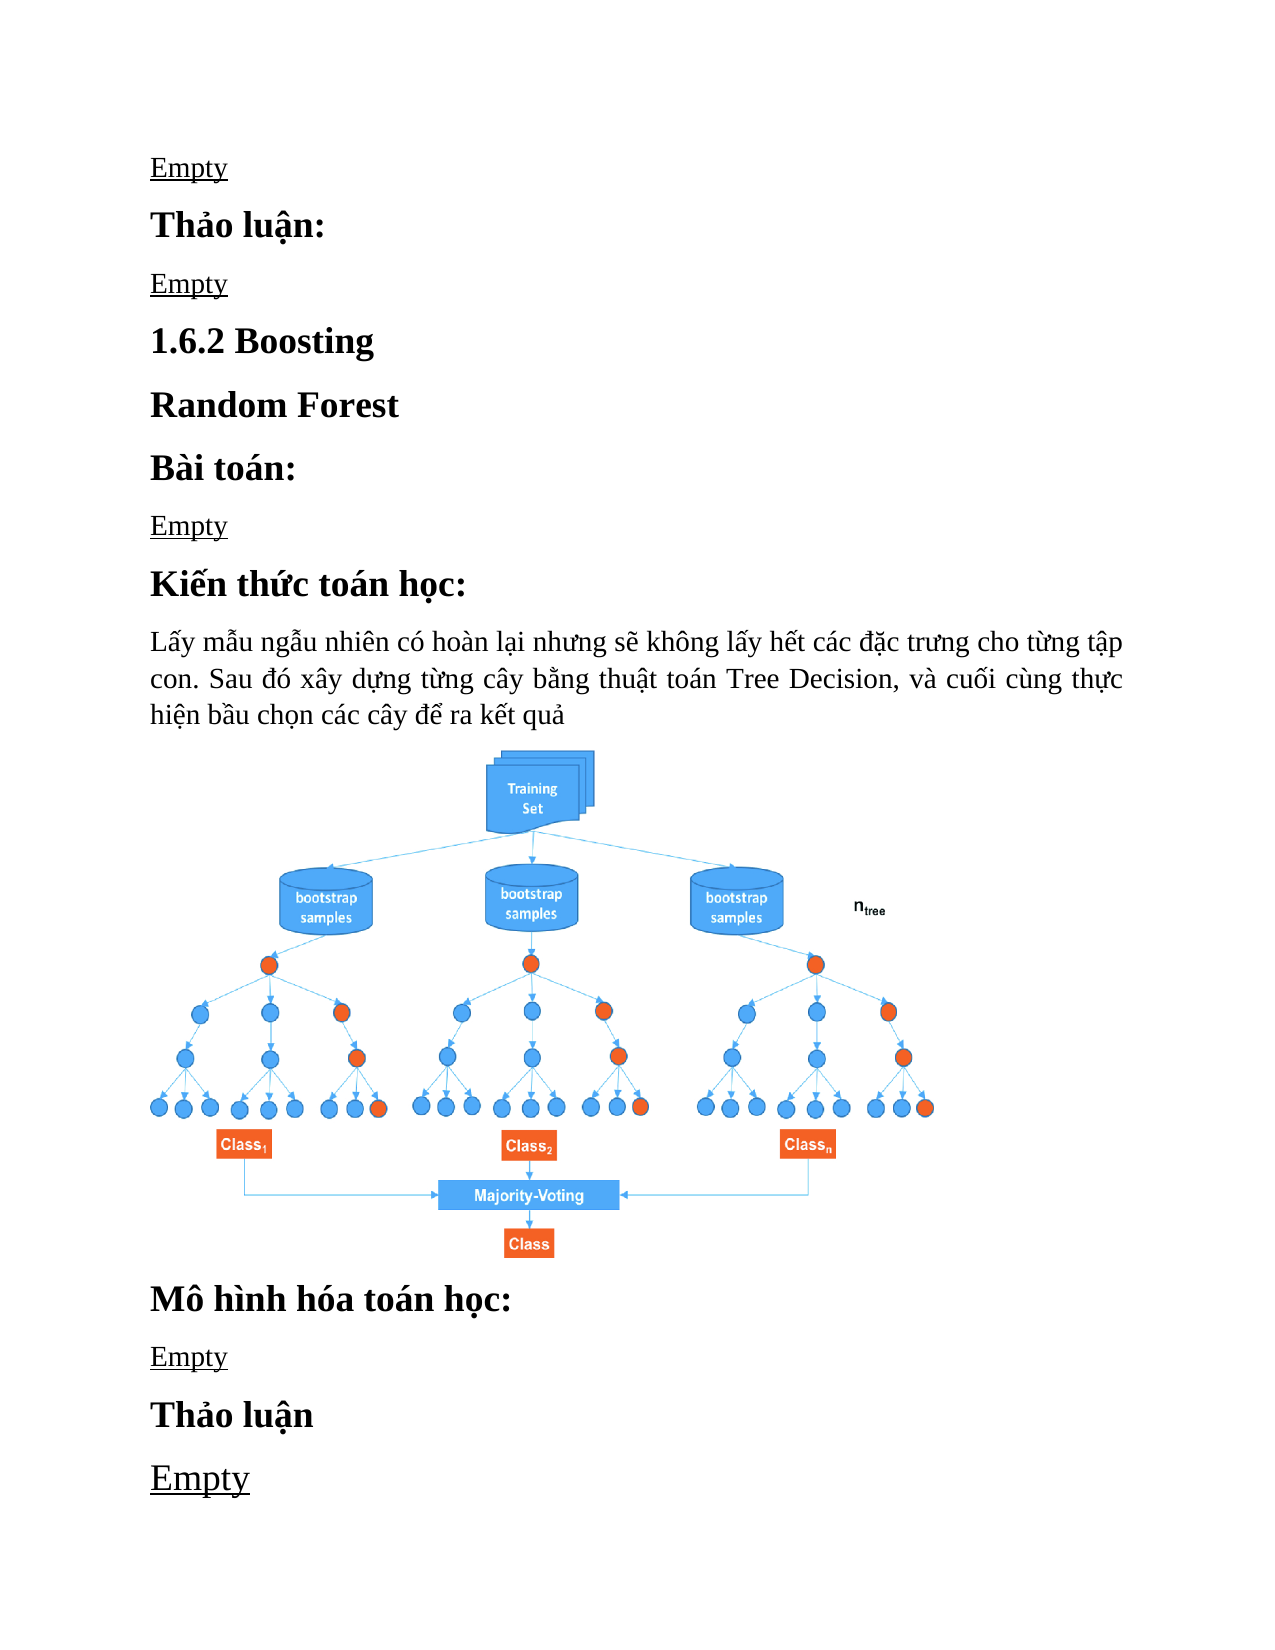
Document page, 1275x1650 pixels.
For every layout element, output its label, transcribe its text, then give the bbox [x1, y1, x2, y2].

text Thảo luận [150, 1392, 1125, 1436]
text Empty [150, 1339, 1125, 1373]
text Thảo luận: [150, 203, 1125, 246]
text Empty [150, 266, 1125, 299]
text Empty [150, 1456, 1125, 1499]
text Bài toán: [150, 445, 1125, 488]
text Kiến thức toán học: [150, 561, 1125, 604]
picture [150, 749, 936, 1258]
text Empty [150, 508, 1125, 542]
text Mô hình hóa toán học: [150, 1276, 1125, 1319]
text Empty [150, 150, 1125, 183]
text 1.6.2 Boosting [150, 319, 1125, 362]
text Random Forest [150, 382, 1125, 425]
text Lấy mẫu ngẫu nhiên có hoàn lại nhưng sẽ không lấy hết các đặc trưng cho từng tập con. Sau đó xây dựng từng cây bằng thuật toán Tree Decision, và cuối cùng thực hiện bầu chọn các cây để ra kết quả [150, 624, 1125, 730]
